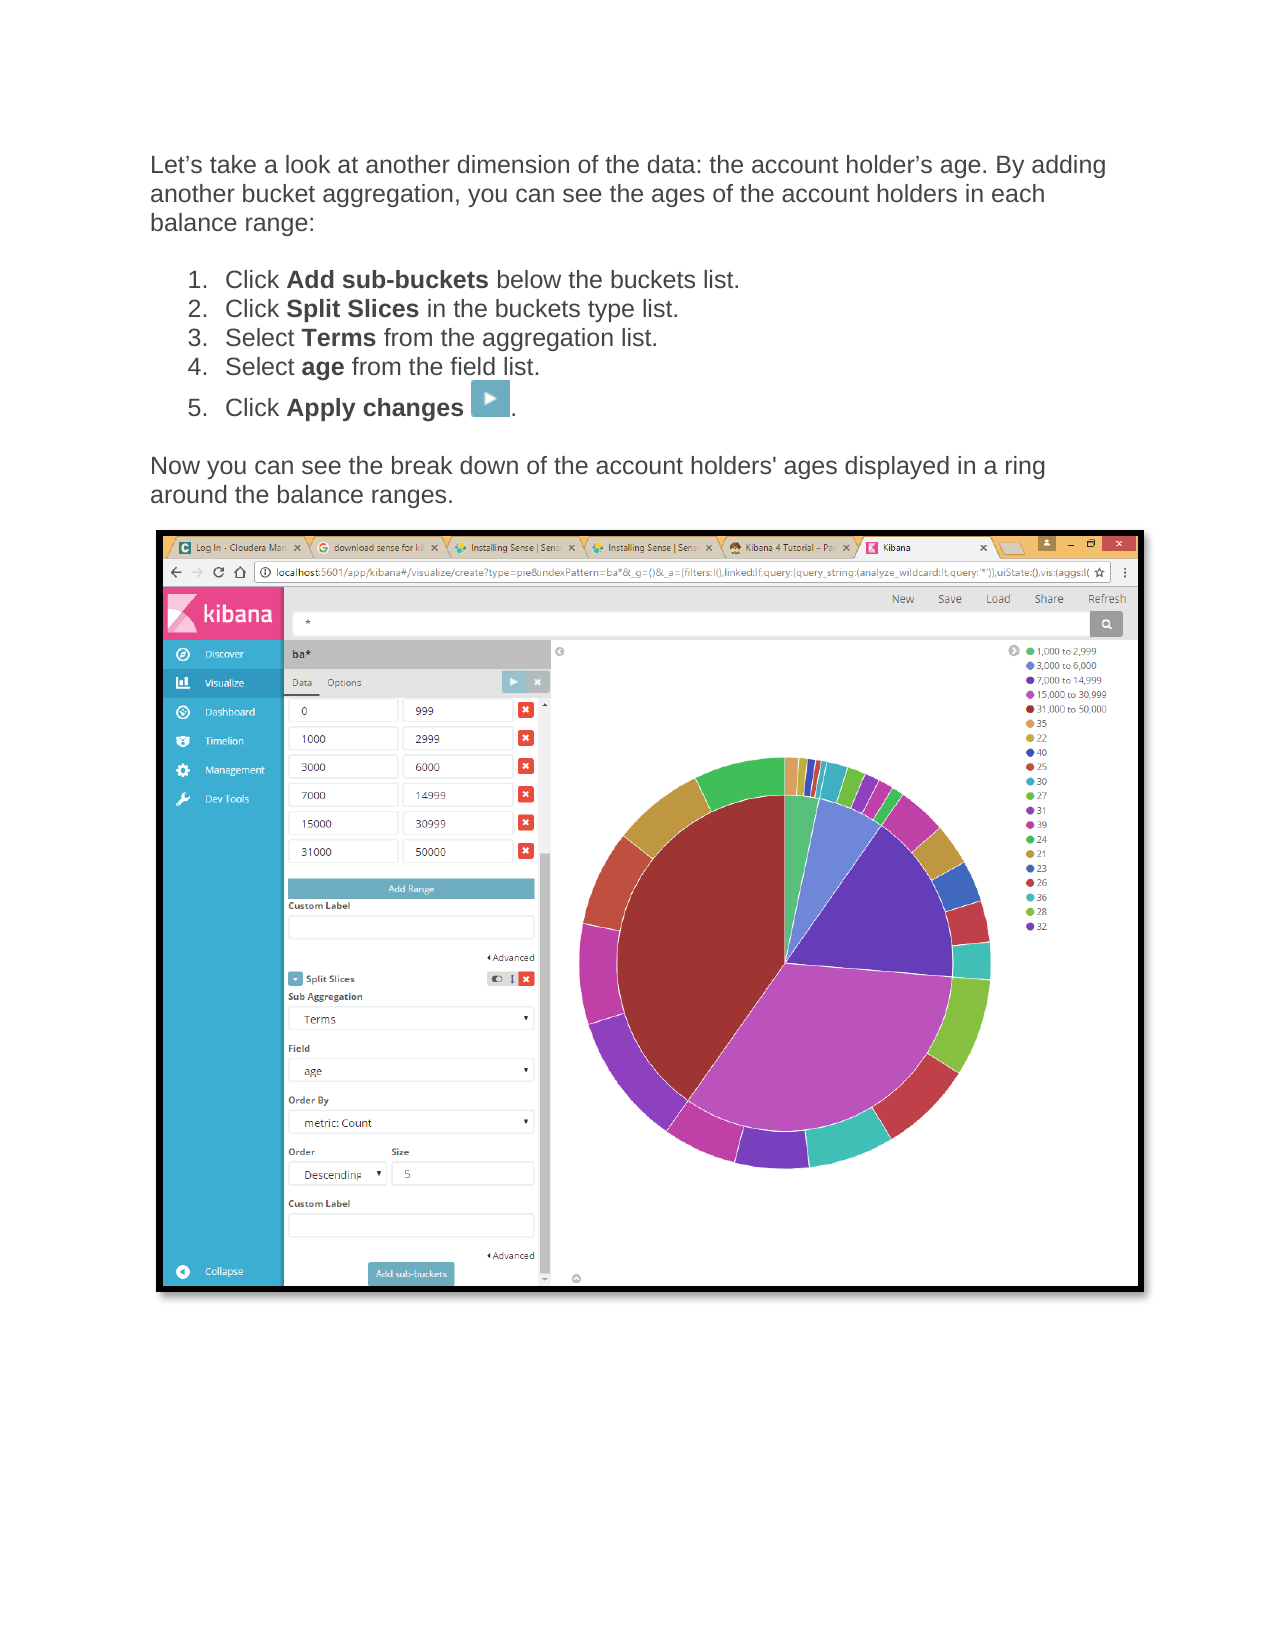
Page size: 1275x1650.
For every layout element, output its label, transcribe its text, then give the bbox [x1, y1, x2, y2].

text Now you can see the break down of the account holders' ages displayed in a ring around the balance ranges. [150, 451, 1125, 508]
list Select age from the field list. [187, 352, 1125, 380]
list Click Add sub-buckets below the buckets list. [187, 265, 1125, 294]
list Select Terms from the aggregation list. [187, 323, 1125, 352]
list Click Split Slices in the buckets type list. [187, 294, 1125, 323]
text Let’s take a look at another dimension of the data: the account holder’s age. By adding another bucket aggregation, you can see the ages of the account holders in each balance range: [150, 150, 1125, 236]
picture [471, 380, 510, 417]
picture [163, 536, 1138, 1286]
list Click Apply changes . [187, 380, 1125, 422]
